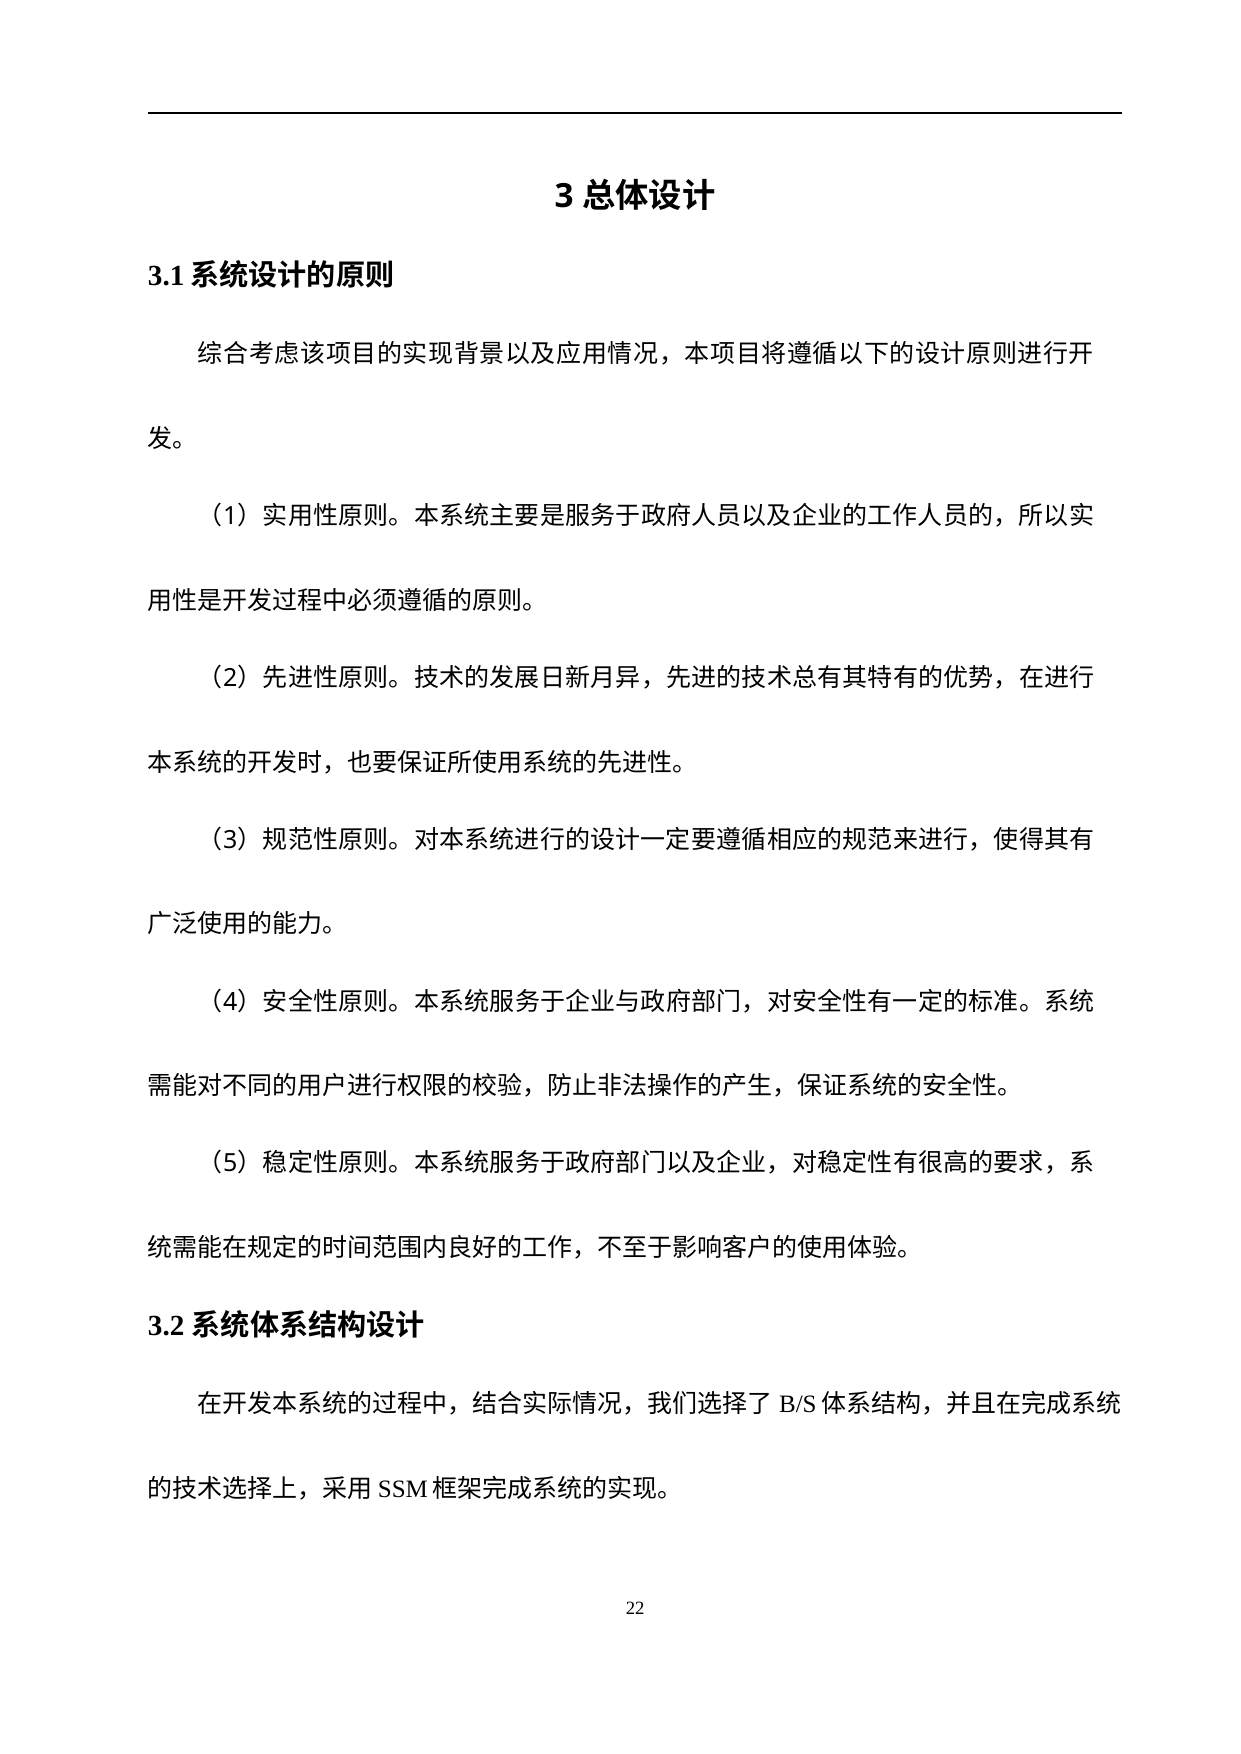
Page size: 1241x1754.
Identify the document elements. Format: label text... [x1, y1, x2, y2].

subtitle 3.2 系统体系结构设计 [148, 1289, 1122, 1357]
text （2）先进性原则。技术的发展日新月异，先进的技术总有其特有的优势，在进行本系统的开发时，也要保证所使用系统的先进性。 [148, 641, 1097, 794]
text 综合考虑该项目的实现背景以及应用情况，本项目将遵循以下的设计原则进行开发。 [148, 318, 1097, 470]
text 3 总体设计 [148, 159, 1122, 227]
text （1）实用性原则。本系统主要是服务于政府人员以及企业的工作人员的，所以实用性是开发过程中必须遵循的原则。 [148, 479, 1097, 632]
text 在开发本系统的过程中，结合实际情况，我们选择了B/S体系结构，并且在完成系统的技术选择上，采用SSM框架完成系统的实现。 [148, 1367, 1122, 1520]
text （4）安全性原则。本系统服务于企业与政府部门，对安全性有一定的标准。系统需能对不同的用户进行权限的校验，防止非法操作的产生，保证系统的安全性。 [148, 965, 1097, 1118]
subtitle 3.1系统设计的原则 [148, 239, 1122, 307]
text （3）规范性原则。对本系统进行的设计一定要遵循相应的规范来进行，使得其有广泛使用的能力。 [148, 803, 1097, 956]
text （5）稳定性原则。本系统服务于政府部门以及企业，对稳定性有很高的要求，系统需能在规定的时间范围内良好的工作，不至于影响客户的使用体验。 [148, 1127, 1097, 1280]
